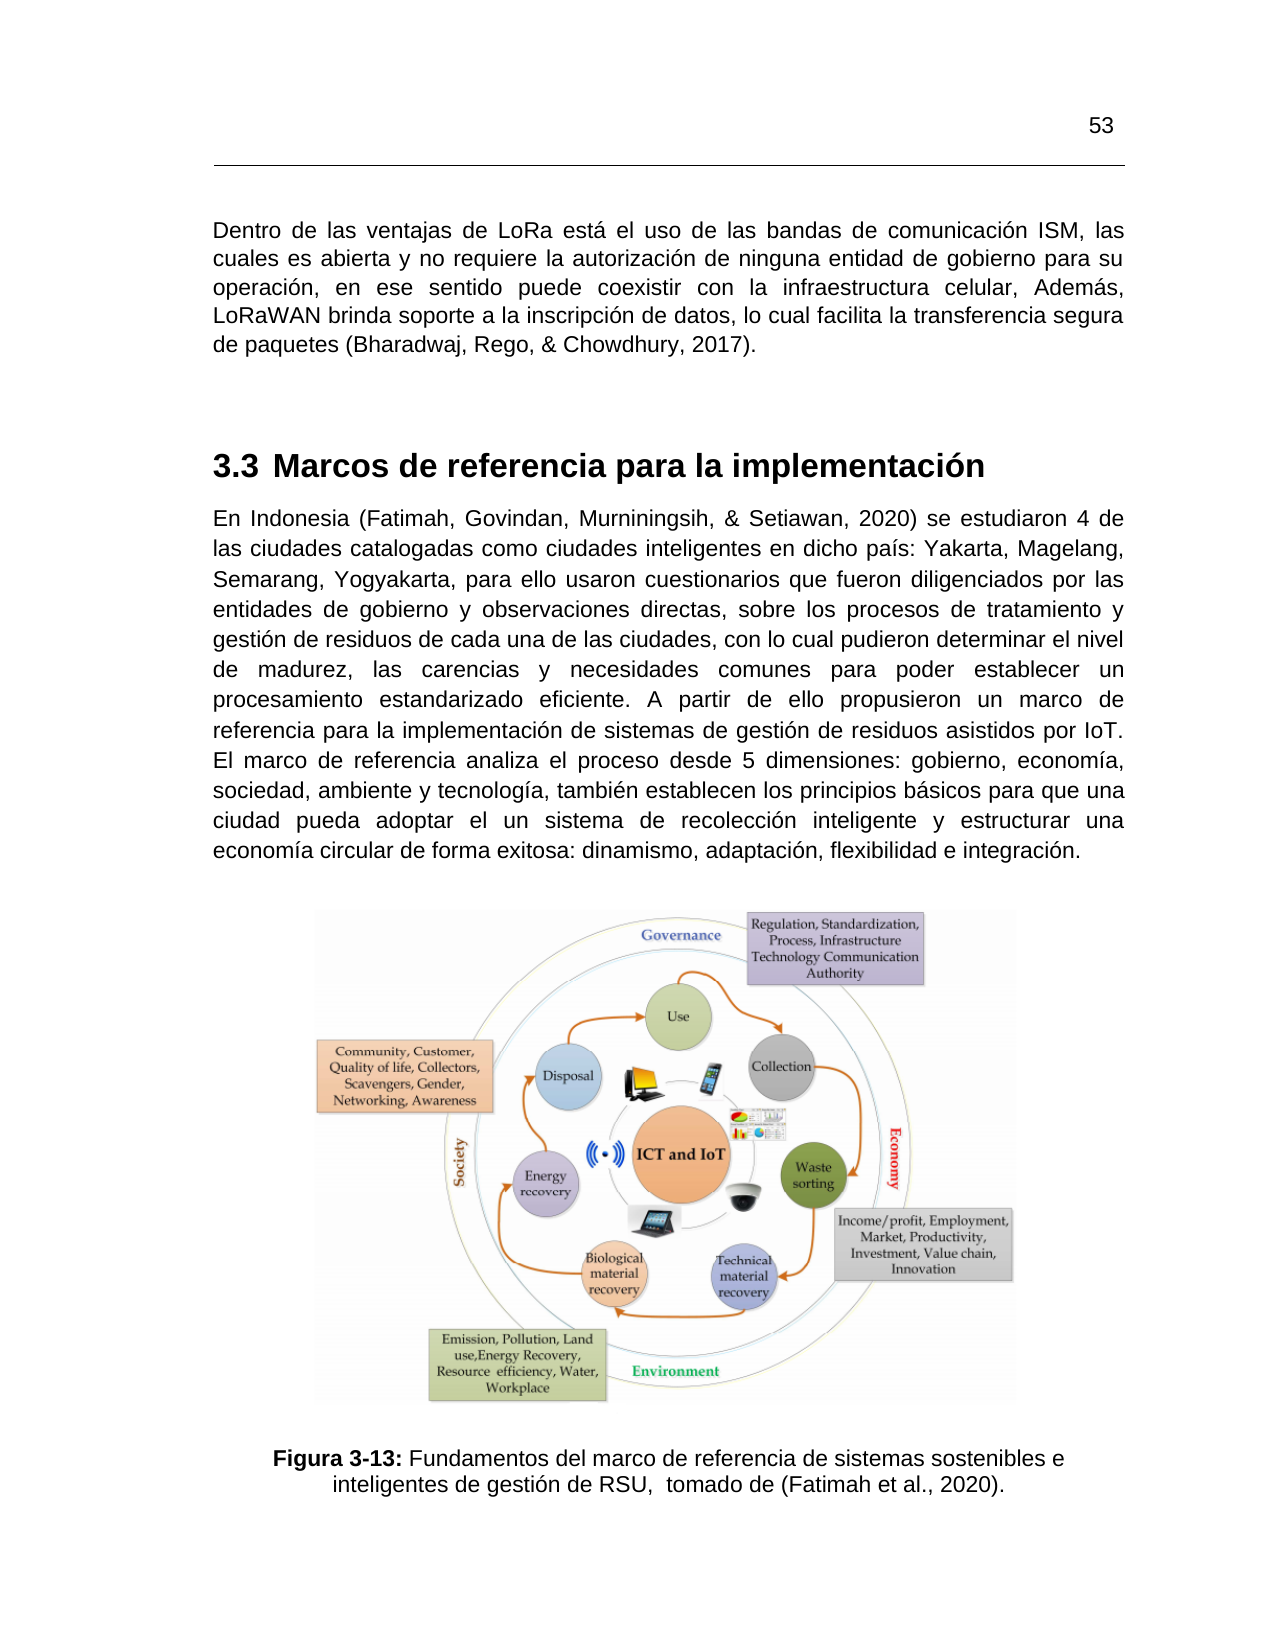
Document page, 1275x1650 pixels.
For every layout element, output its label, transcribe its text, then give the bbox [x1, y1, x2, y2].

text Dentro de las ventajas de LoRa está el uso de las bandas de comunicación ISM, las cuales es abierta y no requiere la autorización de ninguna entidad de gobierno para su operación, en ese sentido puede coexistir con la infraestructura celular, Además, LoRaWAN brinda soporte a la inscripción de datos, lo cual facilita la transferencia segura de paquetes (Bharadwaj, Rego, & Chowdhury, 2017). [212, 217, 1125, 357]
picture [300, 888, 1037, 1421]
text En Indonesia (Fatimah, Govindan, Murniningsih, & Setiawan, 2020) se estudiaron 4 de las ciudades catalogadas como ciudades inteligentes en dicho país: Yakarta, Magelang, Semarang, Yogyakarta, para ello usaron cuestionarios que fueron diligenciados por las entidades de gobierno y observaciones directas, sobre los procesos de tratamiento y gestión de residuos de cada una de las ciudades, con lo cual pudieron determinar el nivel de madurez, las carencias y necesidades comunes para poder establecer un procesamiento estandarizado eficiente. A partir de ello propusieron un marco de referencia para la implementación de sistemas de gestión de residuos asistidos por IoT. El marco de referencia analiza el proceso desde 5 dimensiones: gobierno, economía, sociedad, ambiente y tecnología, también establecen los principios básicos para que una ciudad pueda adoptar el un sistema de recolección inteligente y estructurar una economía circular de forma exitosa: dinamismo, adaptación, flexibilidad e integración. [213, 505, 1125, 864]
subtitle Marcos de referencia para la implementación [213, 446, 1125, 484]
